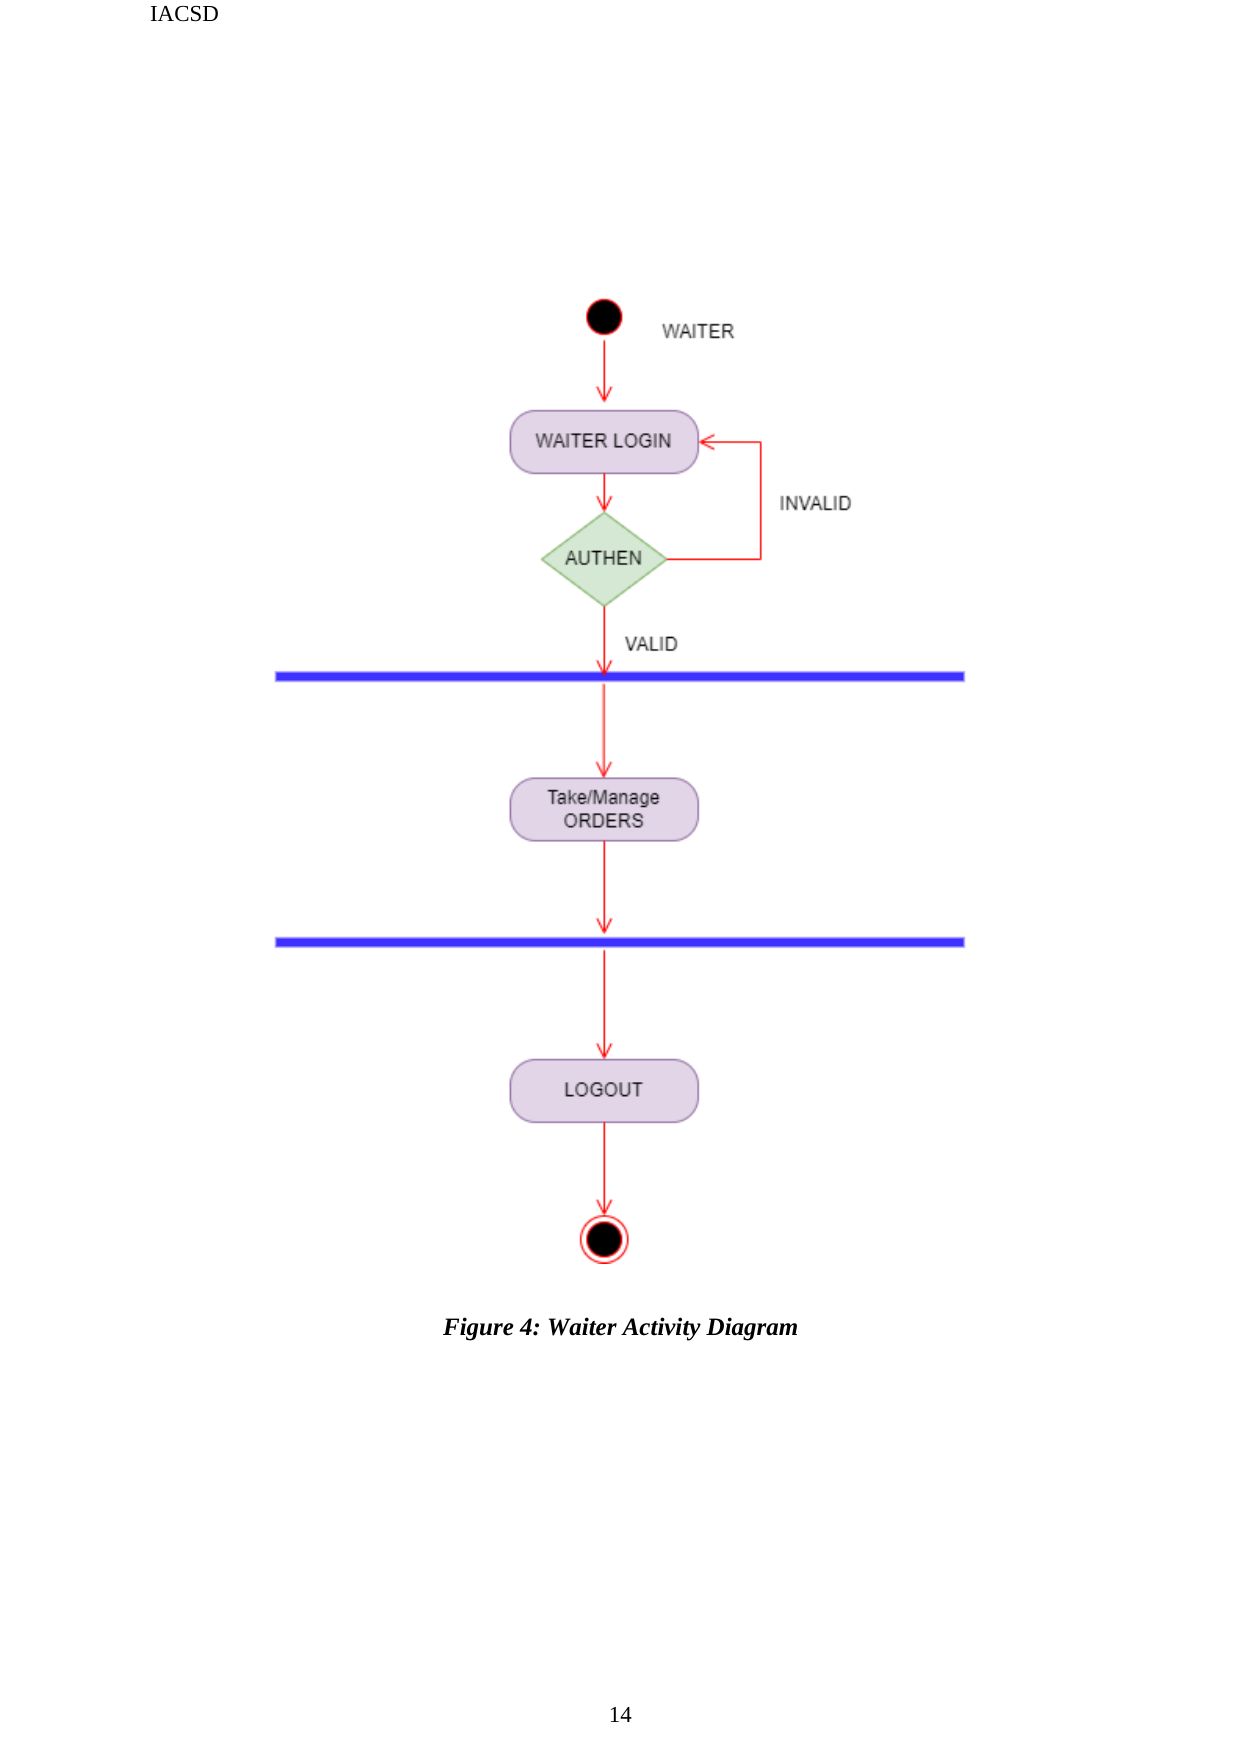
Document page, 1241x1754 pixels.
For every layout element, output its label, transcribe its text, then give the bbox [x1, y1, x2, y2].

picture [272, 293, 969, 1264]
text Figure 4: Waiter Activity Diagram [150, 1312, 1091, 1341]
